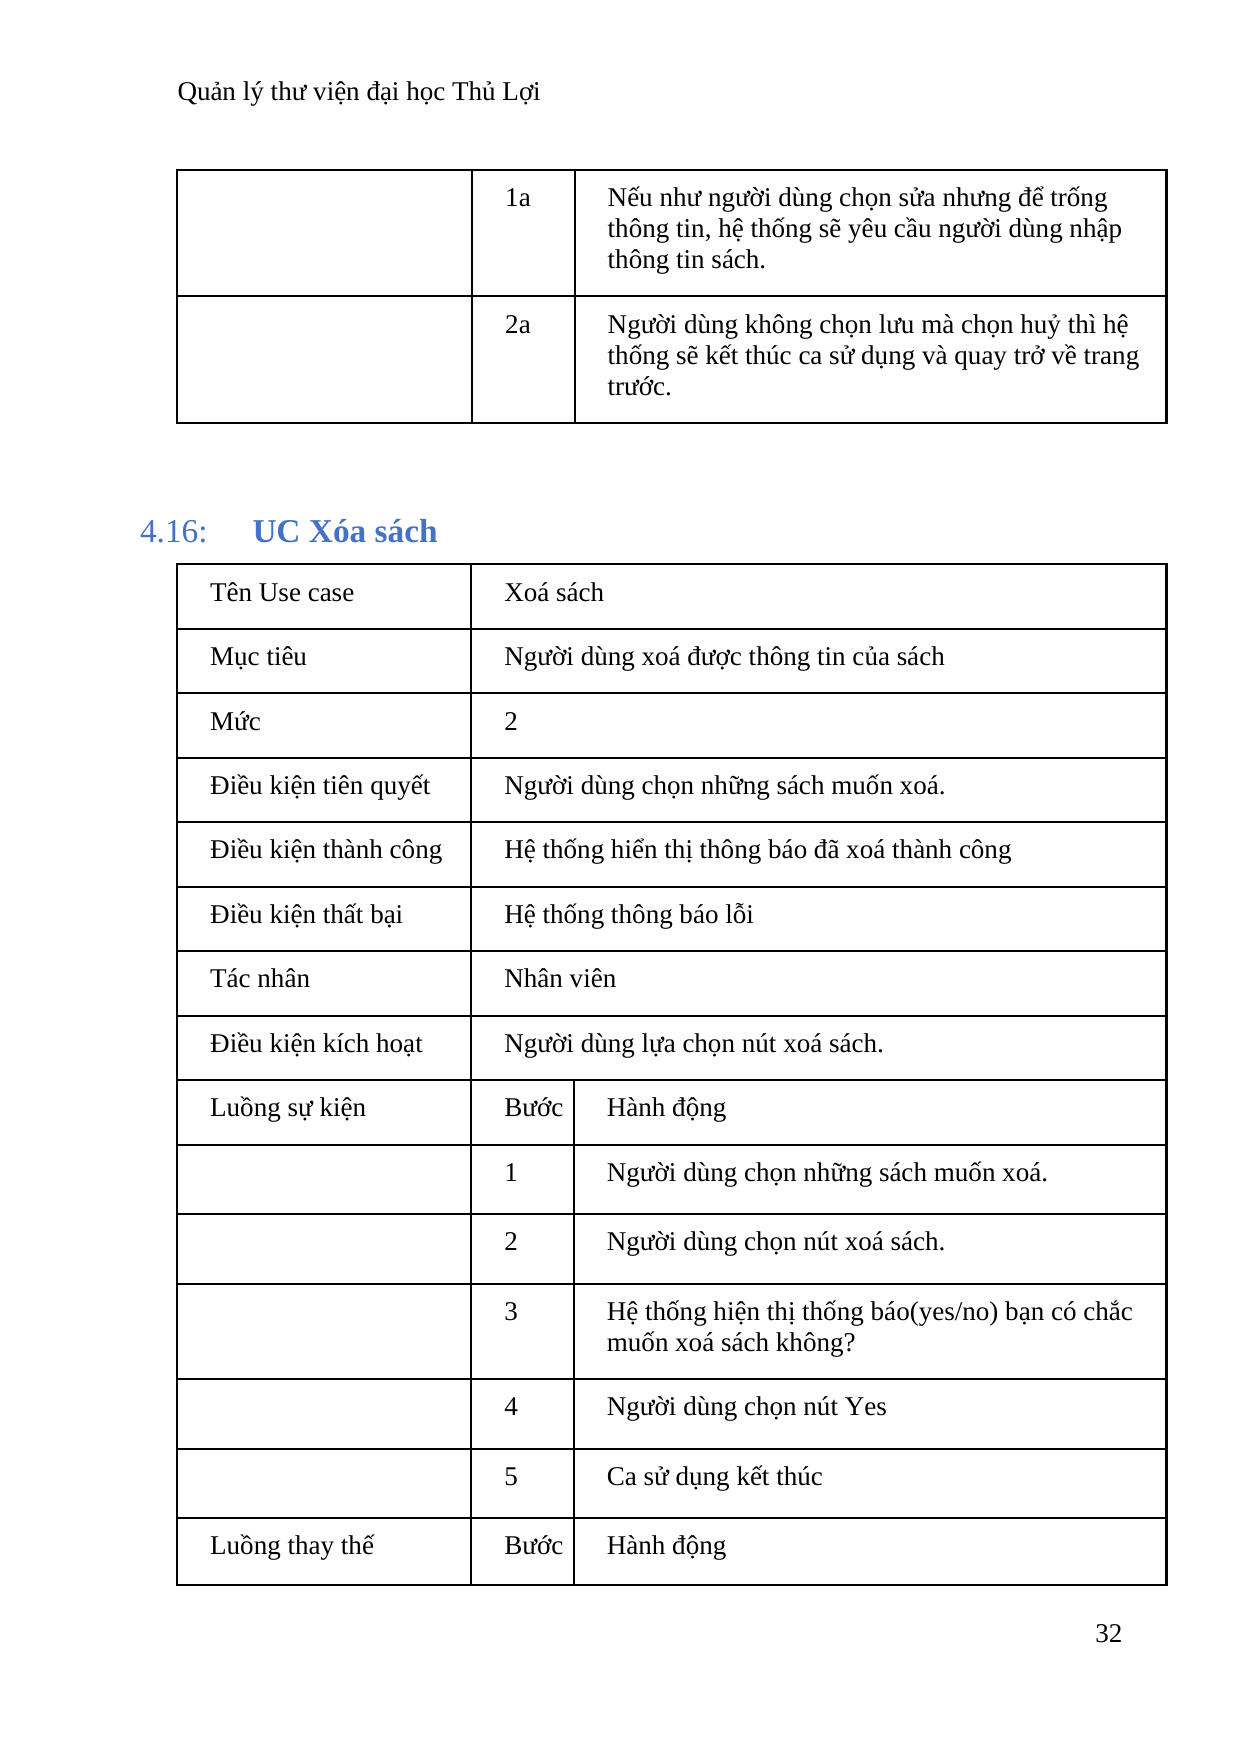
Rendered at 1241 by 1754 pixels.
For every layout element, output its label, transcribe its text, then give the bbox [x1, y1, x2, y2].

table_cell [178, 1380, 470, 1447]
table_cell Luồng sự kiện [178, 1081, 470, 1143]
table_cell [178, 297, 471, 422]
table_cell [178, 1285, 470, 1378]
table_cell Hệ thống thông báo lỗi [472, 888, 1165, 950]
table_cell Luồng thay thế [178, 1519, 470, 1584]
subtitle UC Xóa sách [140, 511, 1122, 550]
table_cell Người dùng chọn nút xoá sách. [575, 1215, 1165, 1282]
table_cell Điều kiện thành công [178, 823, 470, 886]
table_cell Hành động [575, 1519, 1165, 1584]
table_cell Hành động [575, 1081, 1165, 1143]
table_cell Điều kiện tiên quyết [178, 759, 470, 821]
table_cell Người dùng chọn những sách muốn xoá. [575, 1146, 1165, 1213]
table_cell [178, 1450, 470, 1517]
table_cell 2 [472, 1215, 573, 1282]
table_header Xoá sách [472, 565, 1165, 628]
table_cell 3 [472, 1285, 573, 1378]
table_cell Hệ thống hiện thị thống báo(yes/no) bạn có chắc muốn xoá sách không? [575, 1285, 1165, 1378]
table_cell 5 [472, 1450, 573, 1517]
table_header Tên Use case [178, 565, 470, 628]
table_cell Tác nhân [178, 952, 470, 1014]
table_cell Nếu như người dùng chọn sửa nhưng để trống thông tin, hệ thống sẽ yêu cầu người dùng nhập thông tin sách. [576, 171, 1165, 295]
table_cell [178, 171, 471, 295]
table_cell Hệ thống hiển thị thông báo đã xoá thành công [472, 823, 1165, 886]
table_cell Người dùng lựa chọn nút xoá sách. [472, 1017, 1165, 1079]
table_cell 1 [472, 1146, 573, 1213]
table_cell Người dùng xoá được thông tin của sách [472, 630, 1165, 692]
table_cell [178, 1215, 470, 1282]
table_cell Mức [178, 694, 470, 757]
table_cell Ca sử dụng kết thúc [575, 1450, 1165, 1517]
table_cell 2a [473, 297, 574, 422]
table_cell Mục tiêu [178, 630, 470, 692]
table_cell Điều kiện thất bại [178, 888, 470, 950]
table_cell [178, 1146, 470, 1213]
table_cell Nhân viên [472, 952, 1165, 1014]
table_cell Người dùng chọn nút Yes [575, 1380, 1165, 1447]
table_cell 1a [473, 171, 574, 295]
table_cell 2 [472, 694, 1165, 757]
table_cell Người dùng không chọn lưu mà chọn huỷ thì hệ thống sẽ kết thúc ca sử dụng và quay trở về trang trước. [576, 297, 1165, 422]
table_cell 4 [472, 1380, 573, 1447]
table_cell Điều kiện kích hoạt [178, 1017, 470, 1079]
table_cell Bước [472, 1081, 573, 1143]
table_cell Người dùng chọn những sách muốn xoá. [472, 759, 1165, 821]
table_cell Bước [472, 1519, 573, 1584]
